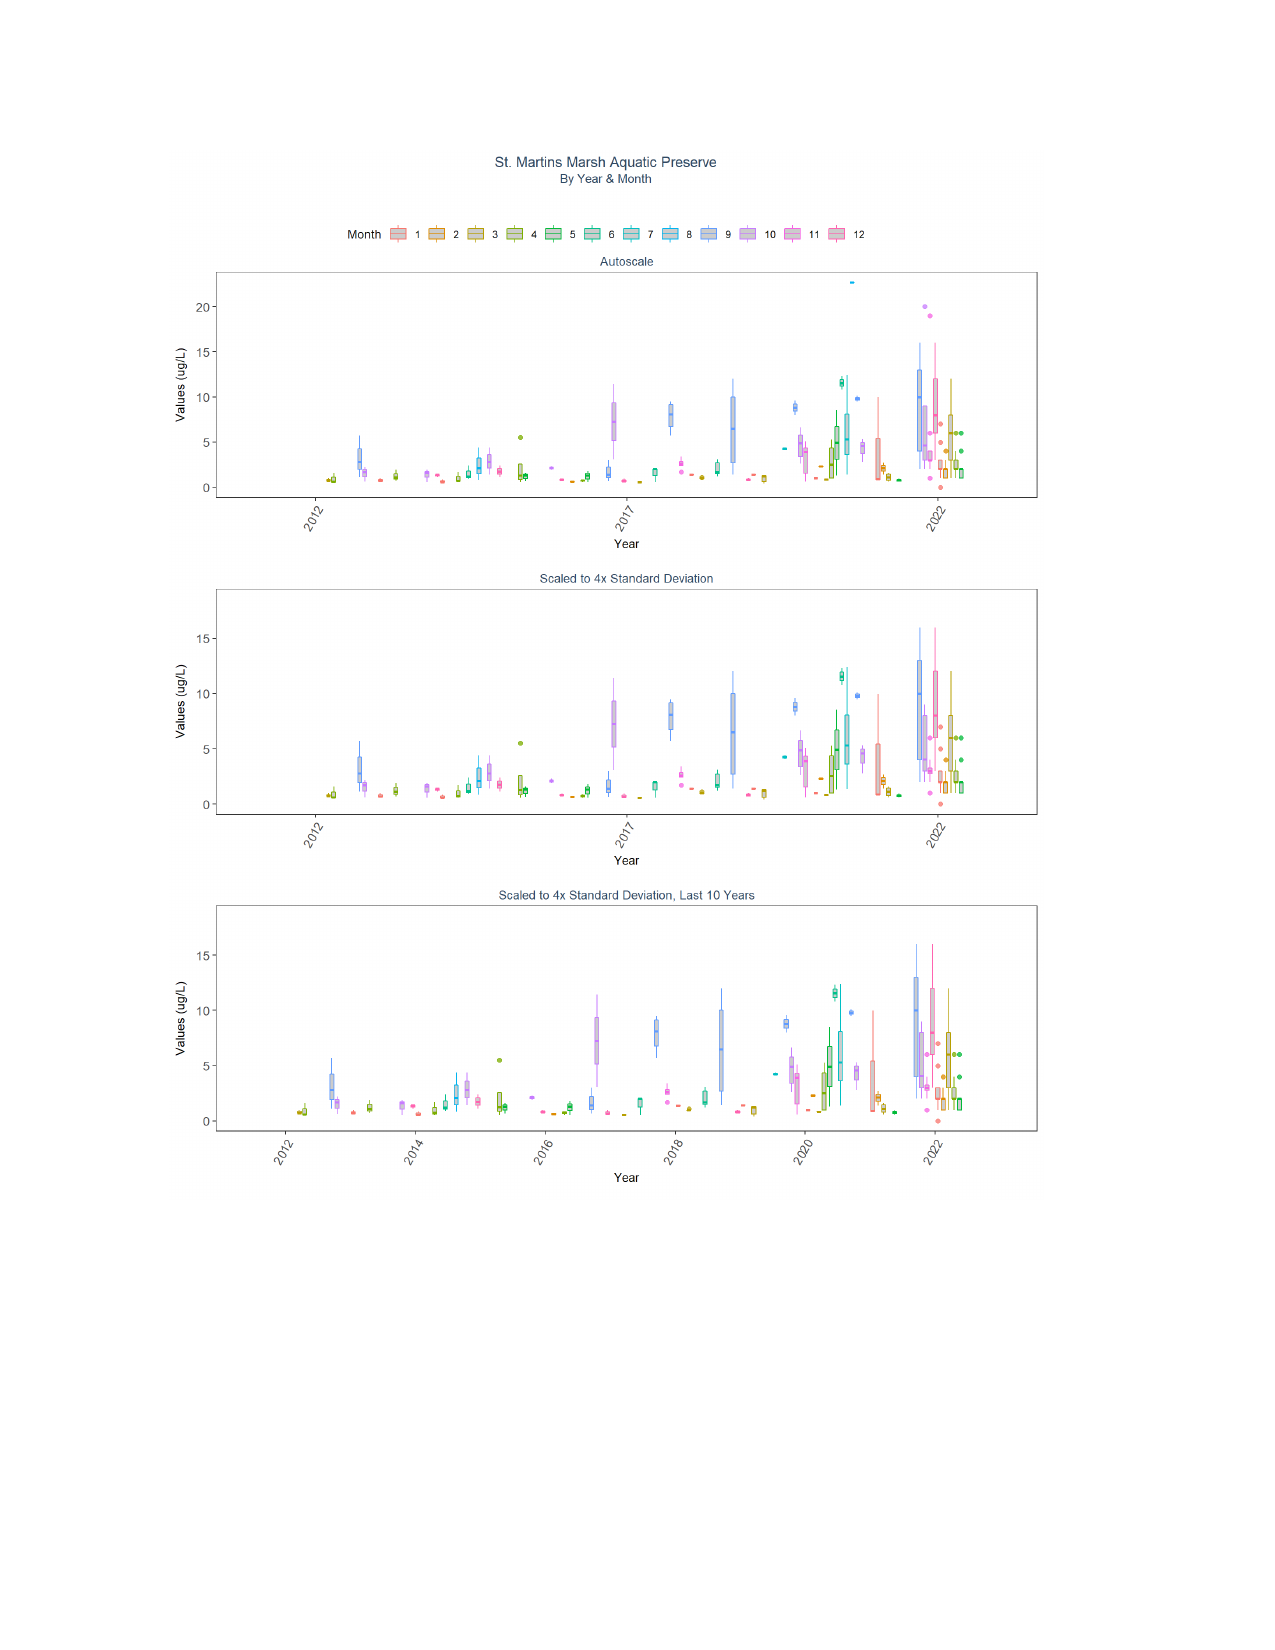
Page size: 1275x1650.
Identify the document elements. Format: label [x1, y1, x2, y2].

picture [168, 150, 1044, 1200]
